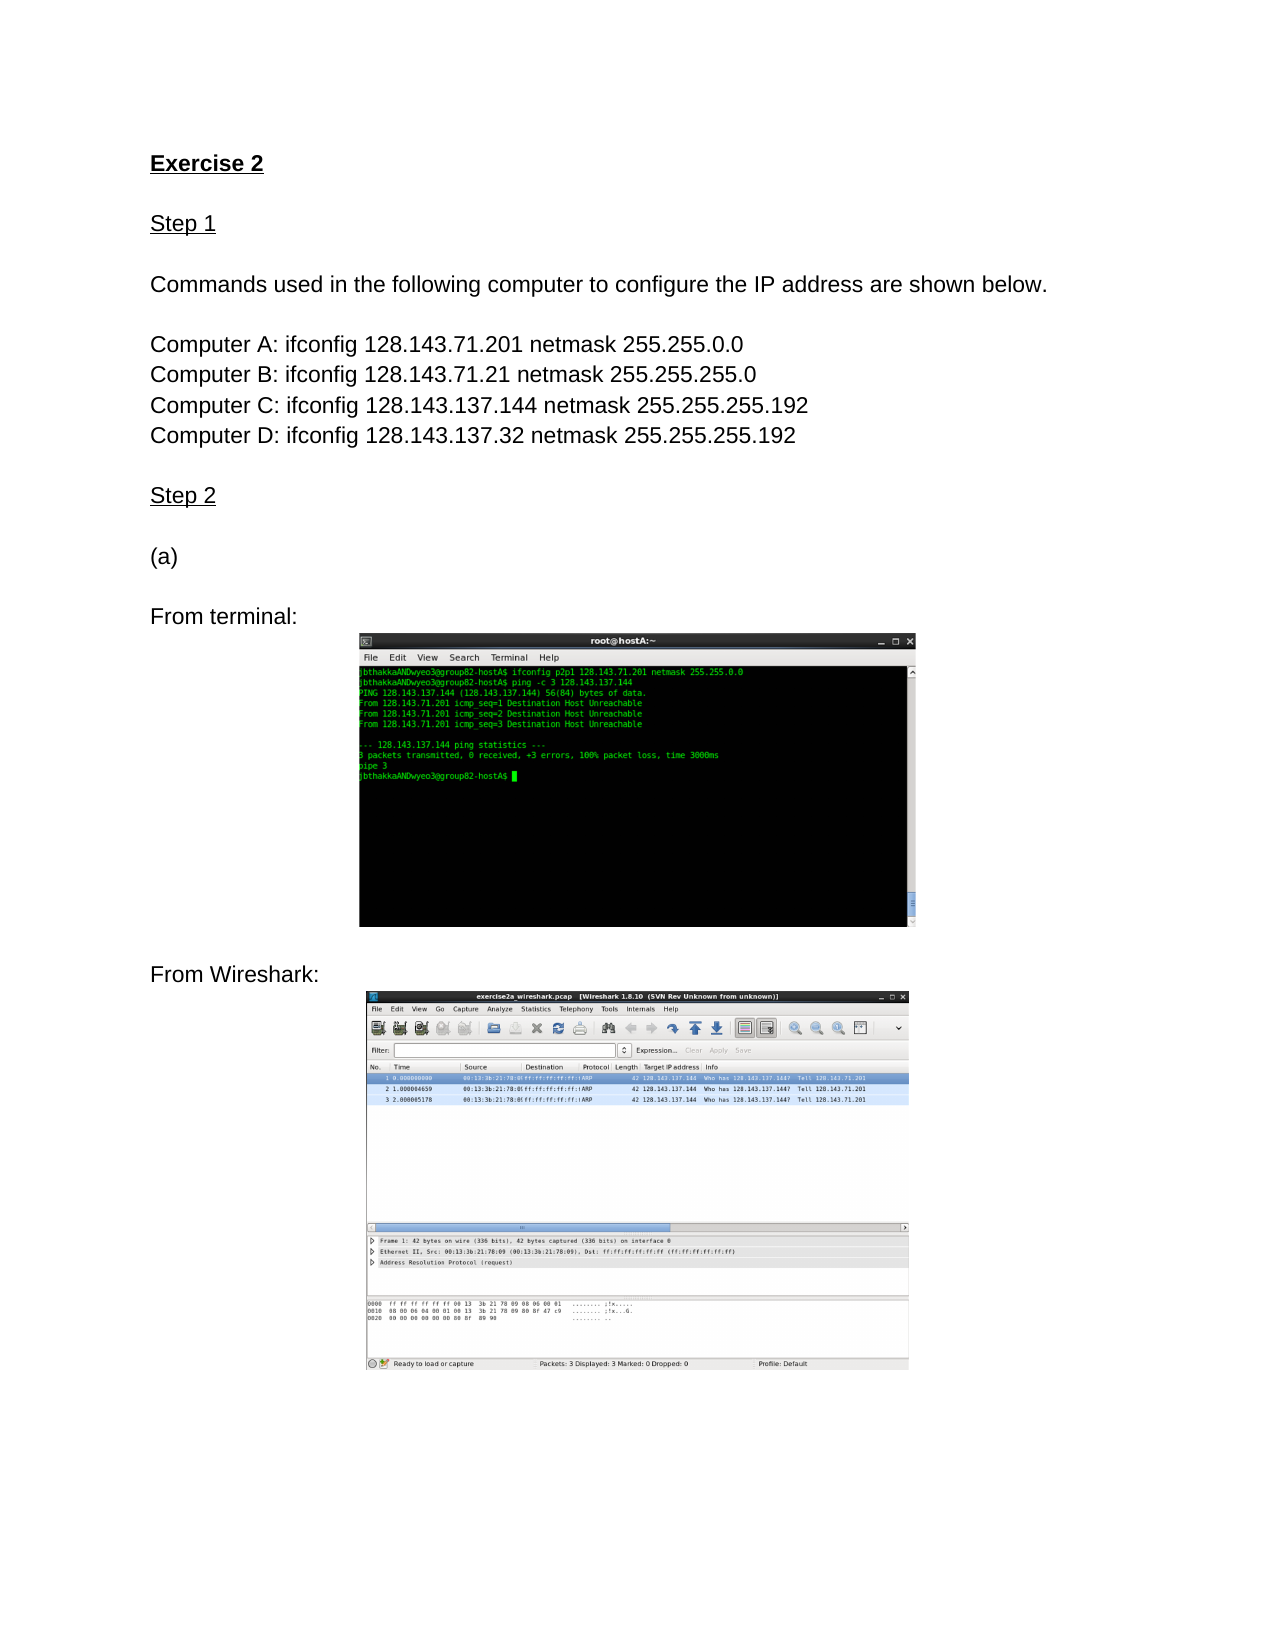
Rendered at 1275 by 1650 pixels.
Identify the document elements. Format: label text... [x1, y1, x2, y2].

text From Wireshark: [150, 961, 1125, 987]
text Computer D: ifconfig 128.143.137.32 netmask 255.255.255.192 [150, 422, 1125, 478]
text Computer A: ifconfig 128.143.71.201 netmask 255.255.0.0 [150, 331, 1125, 358]
text Commands used in the following computer to configure the IP address are shown below. [150, 271, 1125, 297]
text From terminal: [150, 603, 1125, 629]
text (a) [150, 543, 1125, 569]
text Computer B: ifconfig 128.143.71.21 netmask 255.255.255.0 [150, 361, 1125, 388]
text Step 2 [150, 482, 1125, 509]
text Computer C: ifconfig 128.143.137.144 netmask 255.255.255.192 [150, 392, 1125, 418]
picture [359, 633, 916, 927]
picture [366, 991, 909, 1370]
text Step 1 [150, 210, 1125, 237]
text Exercise 2 [150, 150, 1125, 176]
